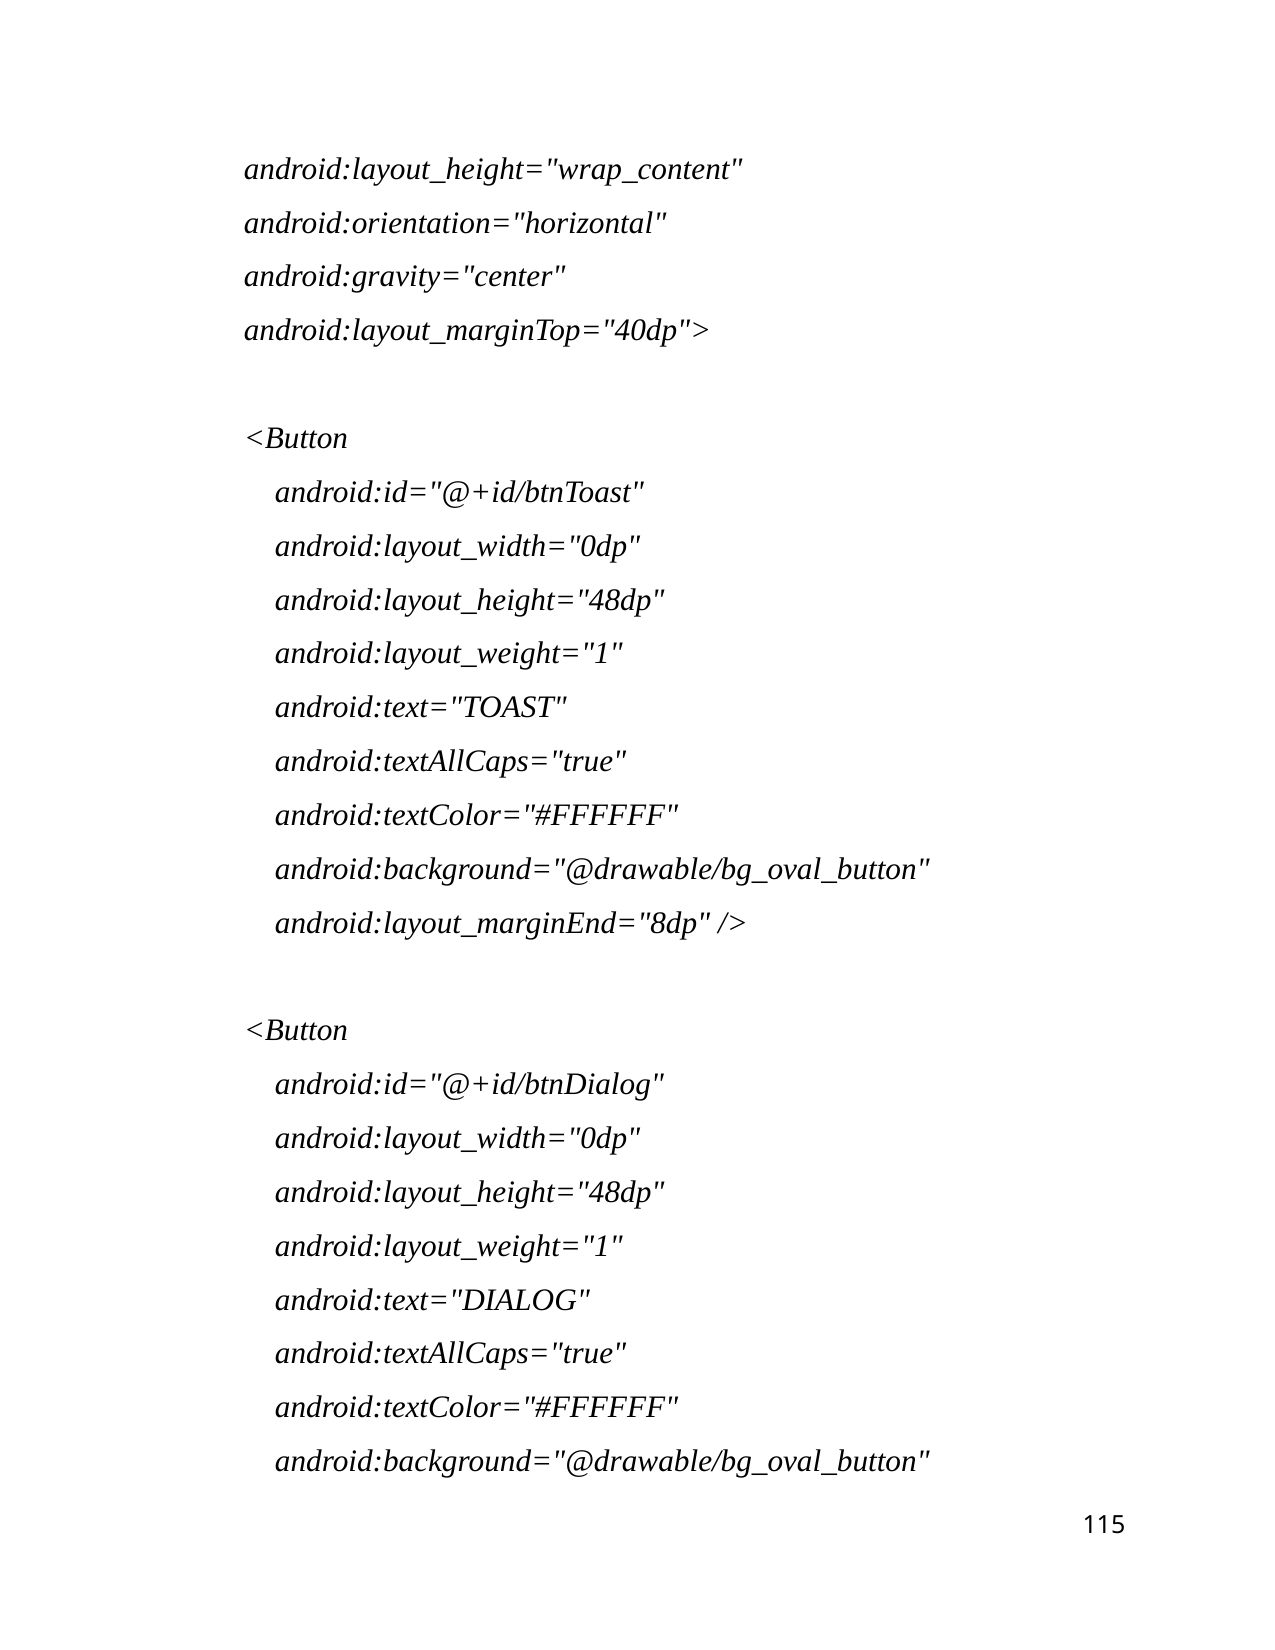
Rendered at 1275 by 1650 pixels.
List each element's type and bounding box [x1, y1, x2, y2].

text [150, 150, 1125, 1478]
